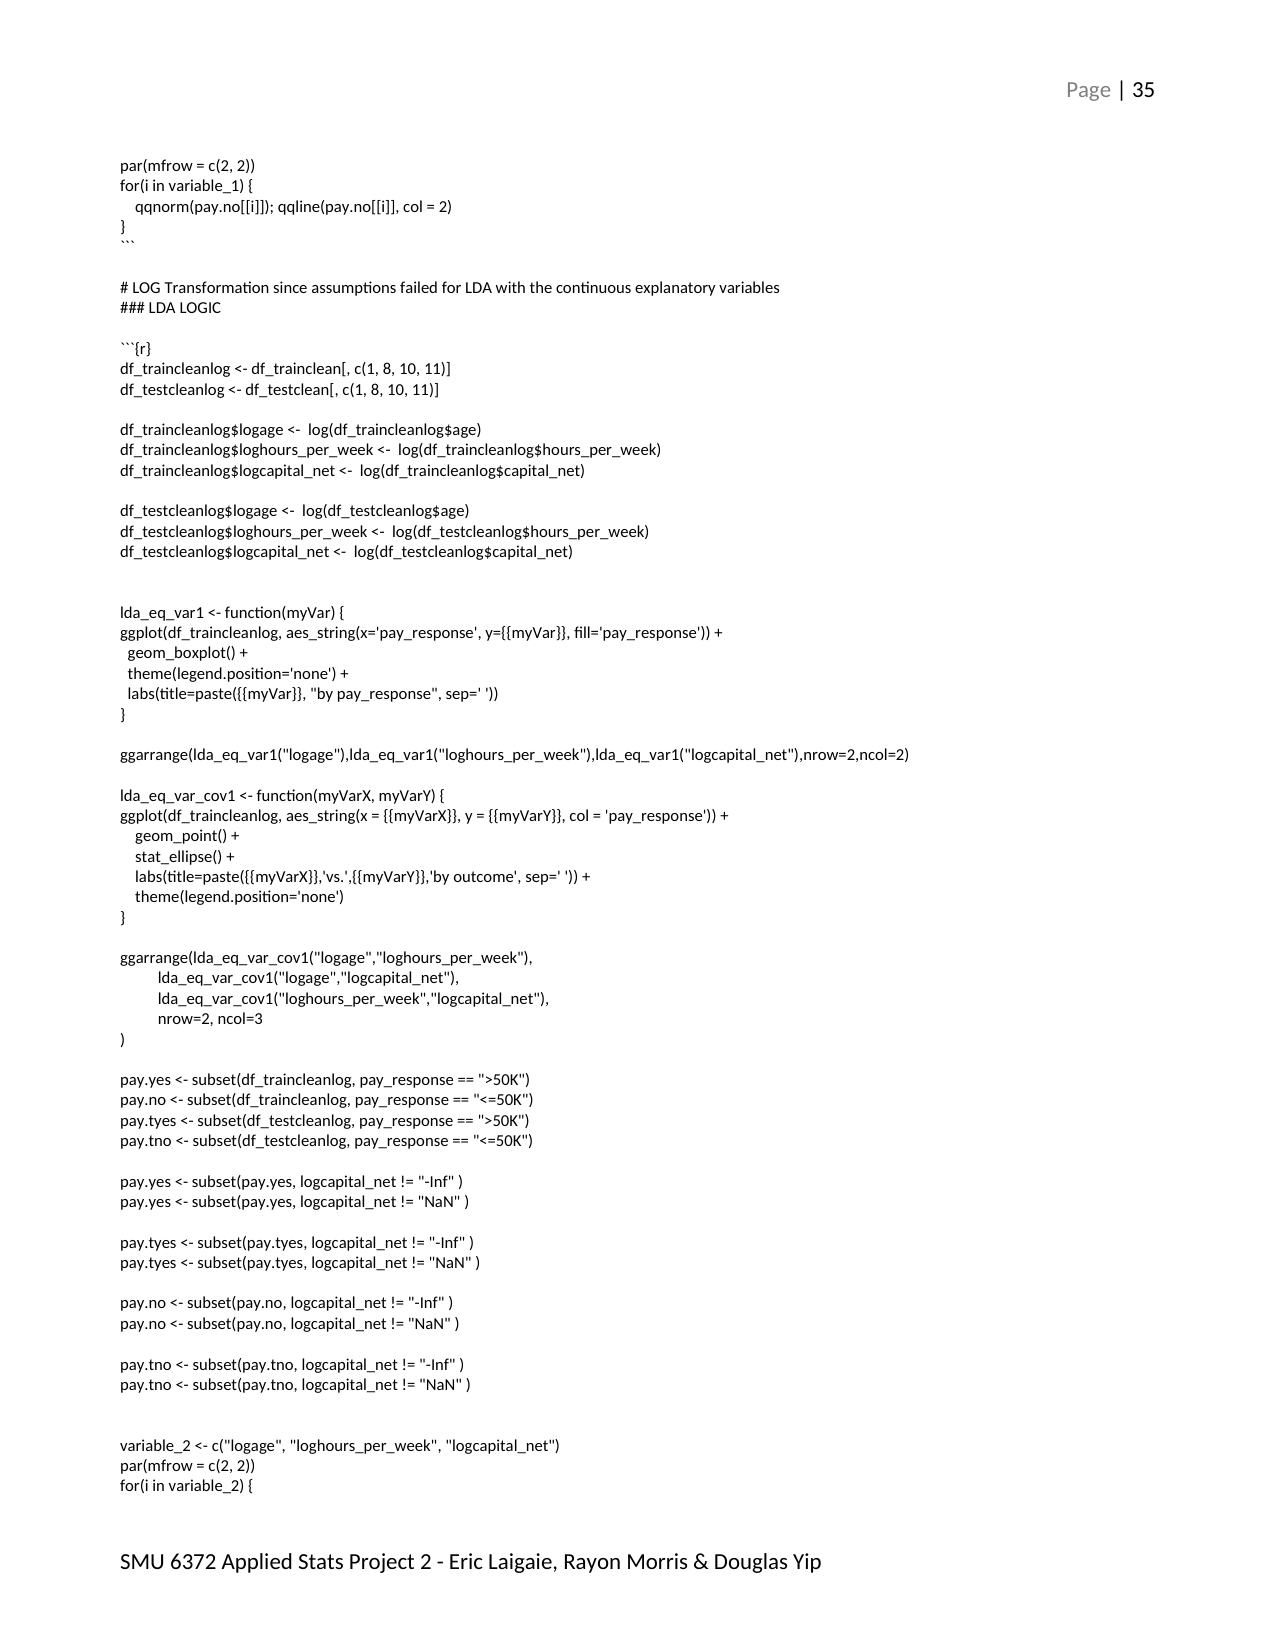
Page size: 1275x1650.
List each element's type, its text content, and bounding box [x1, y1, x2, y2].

text lda_eq_var1 <- function(myVar) { [120, 602, 1155, 622]
text geom_point() + [120, 826, 1155, 846]
text df_traincleanlog$logage <- log(df_traincleanlog$age) [120, 419, 1155, 440]
text pay.tno <- subset(pay.tno, logcapital_net != "NaN" ) [120, 1374, 1155, 1394]
text for(i in variable_1) { [120, 176, 1155, 196]
text df_testcleanlog$logage <- log(df_testcleanlog$age) [120, 501, 1155, 521]
text lda_eq_var_cov1 <- function(myVarX, myVarY) { [120, 785, 1155, 805]
text df_testcleanlog$loghours_per_week <- log(df_testcleanlog$hours_per_week) [120, 521, 1155, 541]
text pay.no <- subset(df_traincleanlog, pay_response == "<=50K") [120, 1090, 1155, 1110]
text theme(legend.position='none') [120, 887, 1155, 907]
text ggplot(df_traincleanlog, aes_string(x='pay_response', y={{myVar}}, fill='pay_response')) + [120, 622, 1155, 643]
text pay.yes <- subset(pay.yes, logcapital_net != "NaN" ) [120, 1191, 1155, 1212]
text df_testcleanlog$logcapital_net <- log(df_testcleanlog$capital_net) [120, 541, 1155, 562]
text qqnorm(pay.no[[i]]); qqline(pay.no[[i]], col = 2) [120, 196, 1155, 216]
text par(mfrow = c(2, 2)) [120, 1455, 1155, 1476]
text } [120, 907, 1155, 927]
text ``` [120, 237, 1155, 257]
text labs(title=paste({{myVar}}, "by pay_response", sep=' ')) [120, 683, 1155, 704]
text pay.tyes <- subset(df_testcleanlog, pay_response == ">50K") [120, 1110, 1155, 1130]
text pay.tyes <- subset(pay.tyes, logcapital_net != "NaN" ) [120, 1252, 1155, 1272]
text pay.no <- subset(pay.no, logcapital_net != "-Inf" ) [120, 1293, 1155, 1313]
text } [120, 704, 1155, 724]
text df_traincleanlog <- df_trainclean[, c(1, 8, 10, 11)] [120, 358, 1155, 379]
text # LOG Transformation since assumptions failed for LDA with the continuous explanatory variables [120, 277, 1155, 297]
text } [120, 216, 1155, 237]
text pay.tyes <- subset(pay.tyes, logcapital_net != "-Inf" ) [120, 1232, 1155, 1252]
text nrow=2, ncol=3 [120, 1008, 1155, 1029]
text stat_ellipse() + [120, 846, 1155, 866]
text pay.tno <- subset(df_testcleanlog, pay_response == "<=50K") [120, 1130, 1155, 1151]
text ggplot(df_traincleanlog, aes_string(x = {{myVarX}}, y = {{myVarY}}, col = 'pay_response')) + [120, 805, 1155, 826]
text lda_eq_var_cov1("loghours_per_week","logcapital_net"), [120, 988, 1155, 1008]
text variable_2 <- c("logage", "loghours_per_week", "logcapital_net") [120, 1435, 1155, 1455]
text pay.no <- subset(pay.no, logcapital_net != "NaN" ) [120, 1313, 1155, 1333]
text ) [120, 1029, 1155, 1049]
text df_traincleanlog$logcapital_net <- log(df_traincleanlog$capital_net) [120, 460, 1155, 480]
text ```{r} [120, 338, 1155, 358]
text df_testcleanlog <- df_testclean[, c(1, 8, 10, 11)] [120, 379, 1155, 399]
text ### LDA LOGIC [120, 297, 1155, 318]
text pay.yes <- subset(pay.yes, logcapital_net != "-Inf" ) [120, 1171, 1155, 1191]
text pay.tno <- subset(pay.tno, logcapital_net != "-Inf" ) [120, 1354, 1155, 1374]
text for(i in variable_2) { [120, 1476, 1155, 1496]
text par(mfrow = c(2, 2)) [120, 155, 1155, 176]
text labs(title=paste({{myVarX}},'vs.',{{myVarY}},'by outcome', sep=' ')) + [120, 866, 1155, 887]
text pay.yes <- subset(df_traincleanlog, pay_response == ">50K") [120, 1069, 1155, 1090]
text ggarrange(lda_eq_var1("logage"),lda_eq_var1("loghours_per_week"),lda_eq_var1("logcapital_net"),nrow=2,ncol=2) [120, 744, 1155, 765]
text lda_eq_var_cov1("logage","logcapital_net"), [120, 968, 1155, 988]
text df_traincleanlog$loghours_per_week <- log(df_traincleanlog$hours_per_week) [120, 440, 1155, 460]
text ggarrange(lda_eq_var_cov1("logage","loghours_per_week"), [120, 947, 1155, 968]
text geom_boxplot() + [120, 643, 1155, 663]
text theme(legend.position='none') + [120, 663, 1155, 683]
